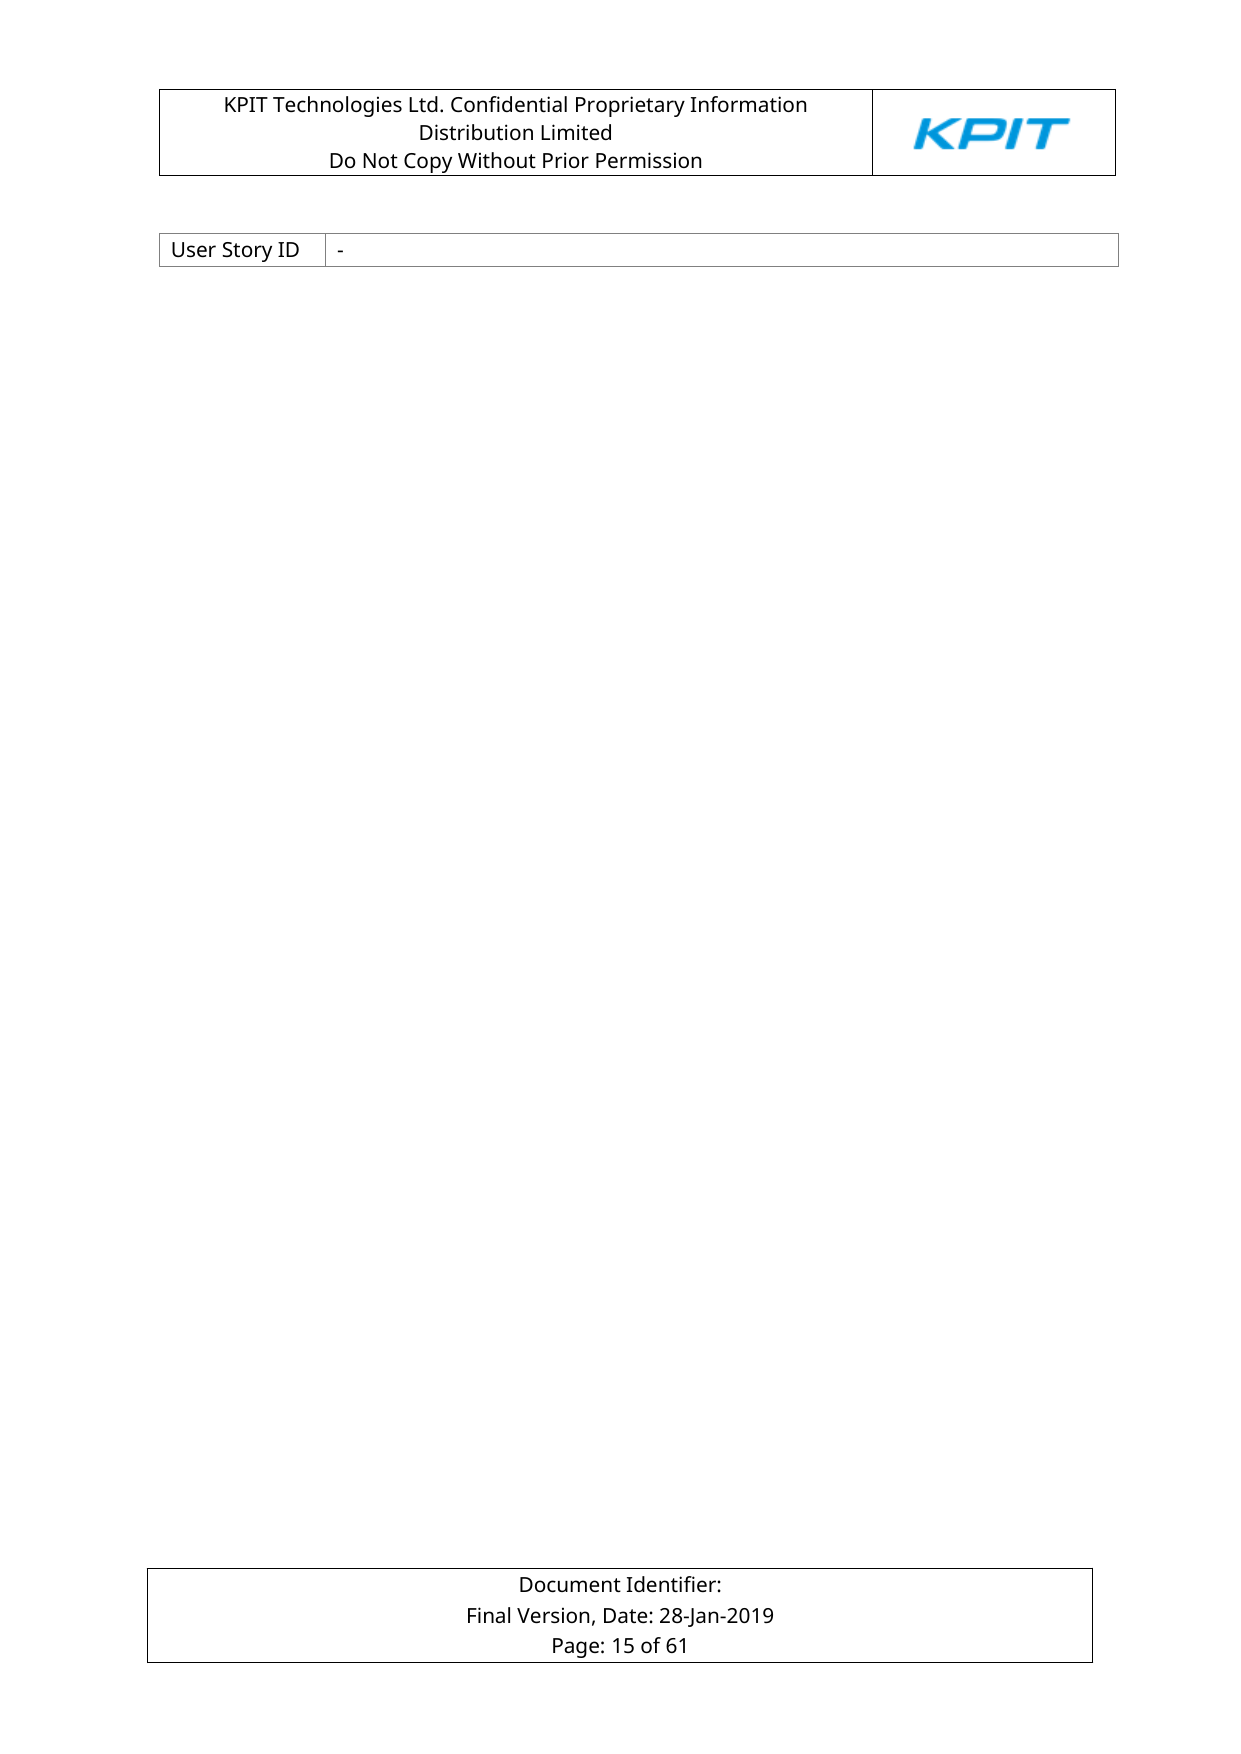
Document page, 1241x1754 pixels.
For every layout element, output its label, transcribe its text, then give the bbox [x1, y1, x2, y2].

table_cell User Story ID [160, 234, 325, 266]
table_cell - [326, 234, 1118, 266]
picture [894, 103, 1092, 162]
